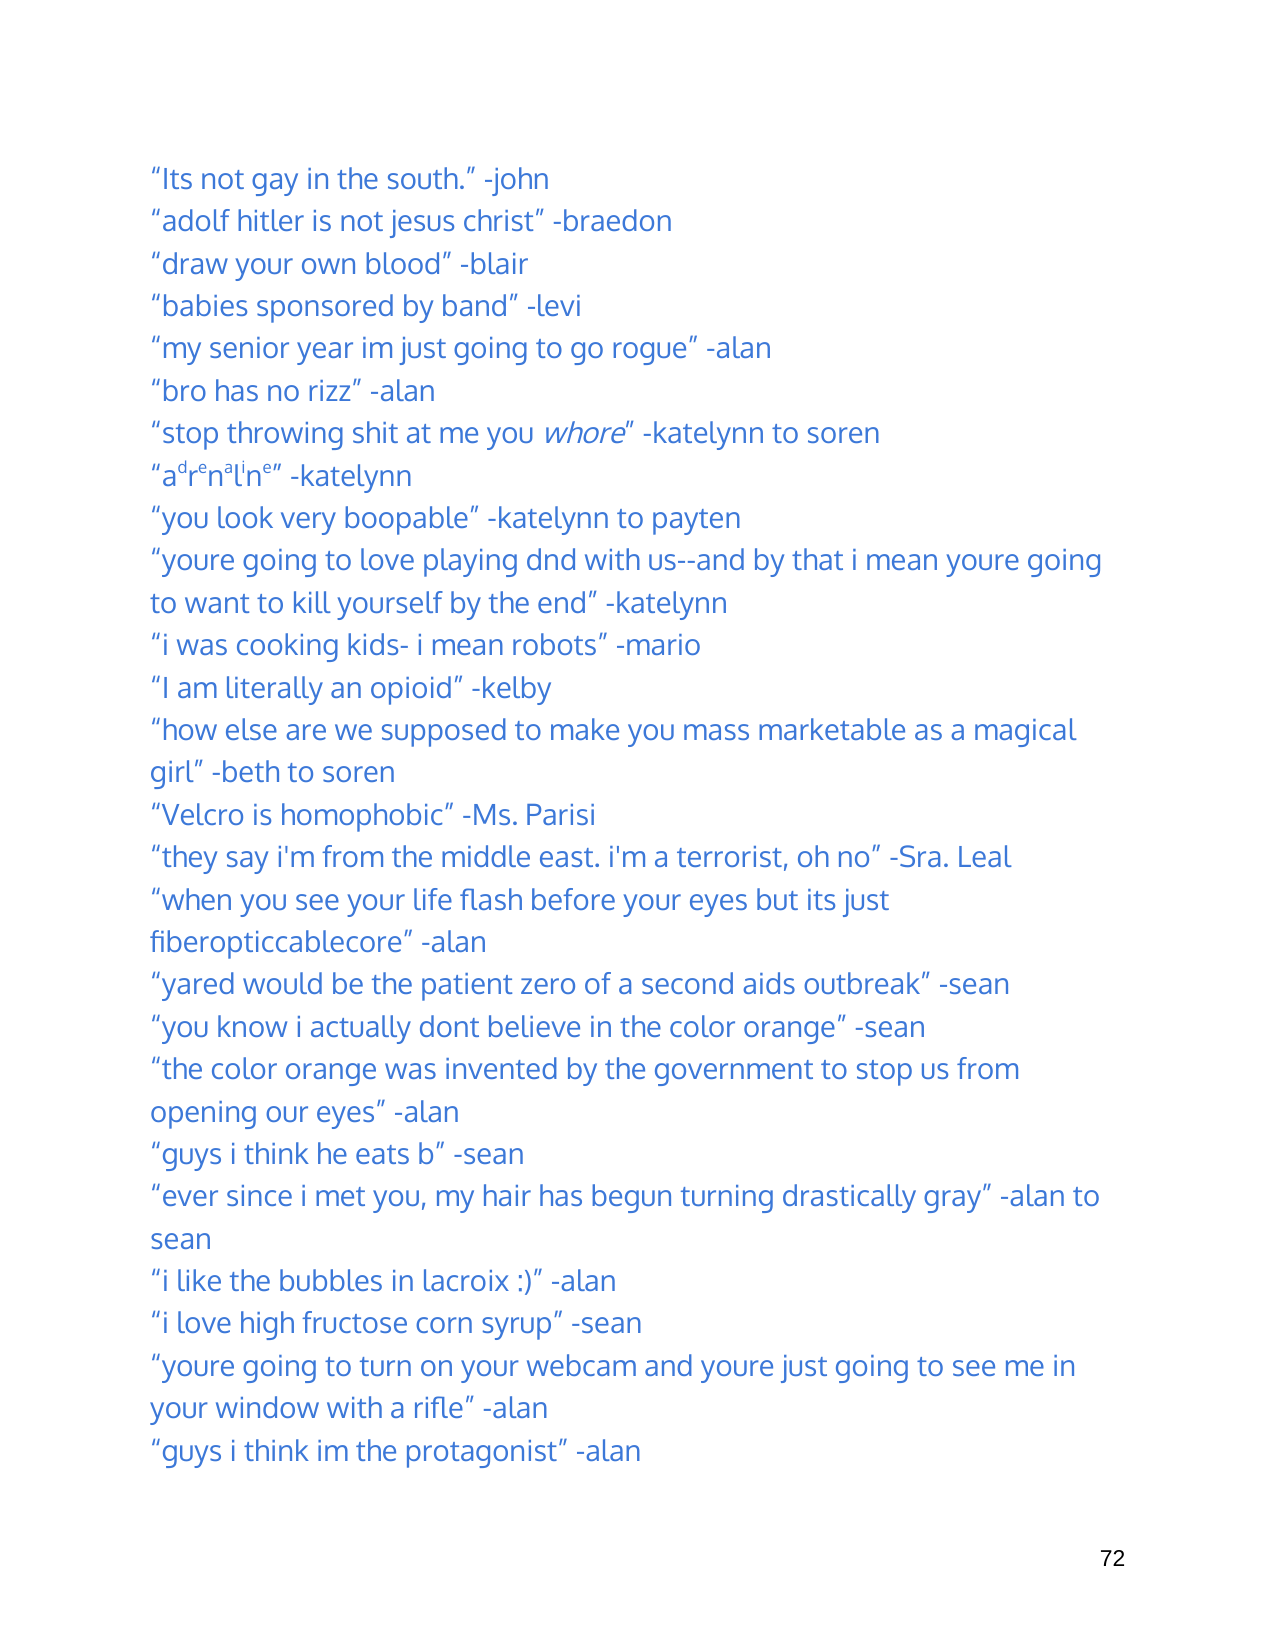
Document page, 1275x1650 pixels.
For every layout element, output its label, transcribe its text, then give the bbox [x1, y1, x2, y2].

text “Its not gay in the south.” -john [150, 159, 1125, 196]
text “guys i think im the protagonist” -alan [150, 1431, 1125, 1468]
text “I am literally an opioid” -kelby [150, 668, 1125, 705]
text “my senior year im just going to go rogue” -alan [150, 329, 1125, 366]
text “ever since i met you, my hair has begun turning drastically gray” -alan to sean [150, 1177, 1125, 1256]
text “how else are we supposed to make you mass marketable as a magical girl” -beth to soren [150, 710, 1125, 790]
text “stop throwing shit at me you whore” -katelynn to soren [150, 414, 1125, 451]
text “you know i actually dont believe in the color orange” -sean [150, 1007, 1125, 1044]
text “the color orange was invented by the government to stop us from opening our eyes” -alan [150, 1049, 1125, 1129]
text “they say i'm from the middle east. i'm a terrorist, oh no” -Sra. Leal [150, 838, 1125, 874]
text “you look very boopable” -katelynn to payten “youre going to love playing dnd with us--and by that i mean youre going to want to kill yourself by the end” -katelynn [150, 498, 1125, 620]
text “i love high fructose corn syrup” -sean [150, 1304, 1125, 1341]
text “guys i think he eats b” -sean [150, 1134, 1125, 1171]
text “adrenaline” -katelynn [150, 456, 1125, 493]
text “draw your own blood” -blair [150, 244, 1125, 281]
text “i was cooking kids- i mean robots” -mario [150, 626, 1125, 662]
text “babies sponsored by band” -levi [150, 286, 1125, 323]
text “bro has no rizz” -alan [150, 371, 1125, 408]
text “adolf hitler is not jesus christ” -braedon [150, 202, 1125, 238]
text “yared would be the patient zero of a second aids outbreak” -sean [150, 965, 1125, 1002]
text “Velcro is homophobic” -Ms. Parisi [150, 795, 1125, 832]
text “when you see your life flash before your eyes but its just fiberopticcablecore” -alan [150, 880, 1125, 959]
text “youre going to turn on your webcam and youre just going to see me in your window with a rifle” -alan [150, 1346, 1125, 1426]
text “i like the bubbles in lacroix :)” -alan [150, 1262, 1125, 1298]
